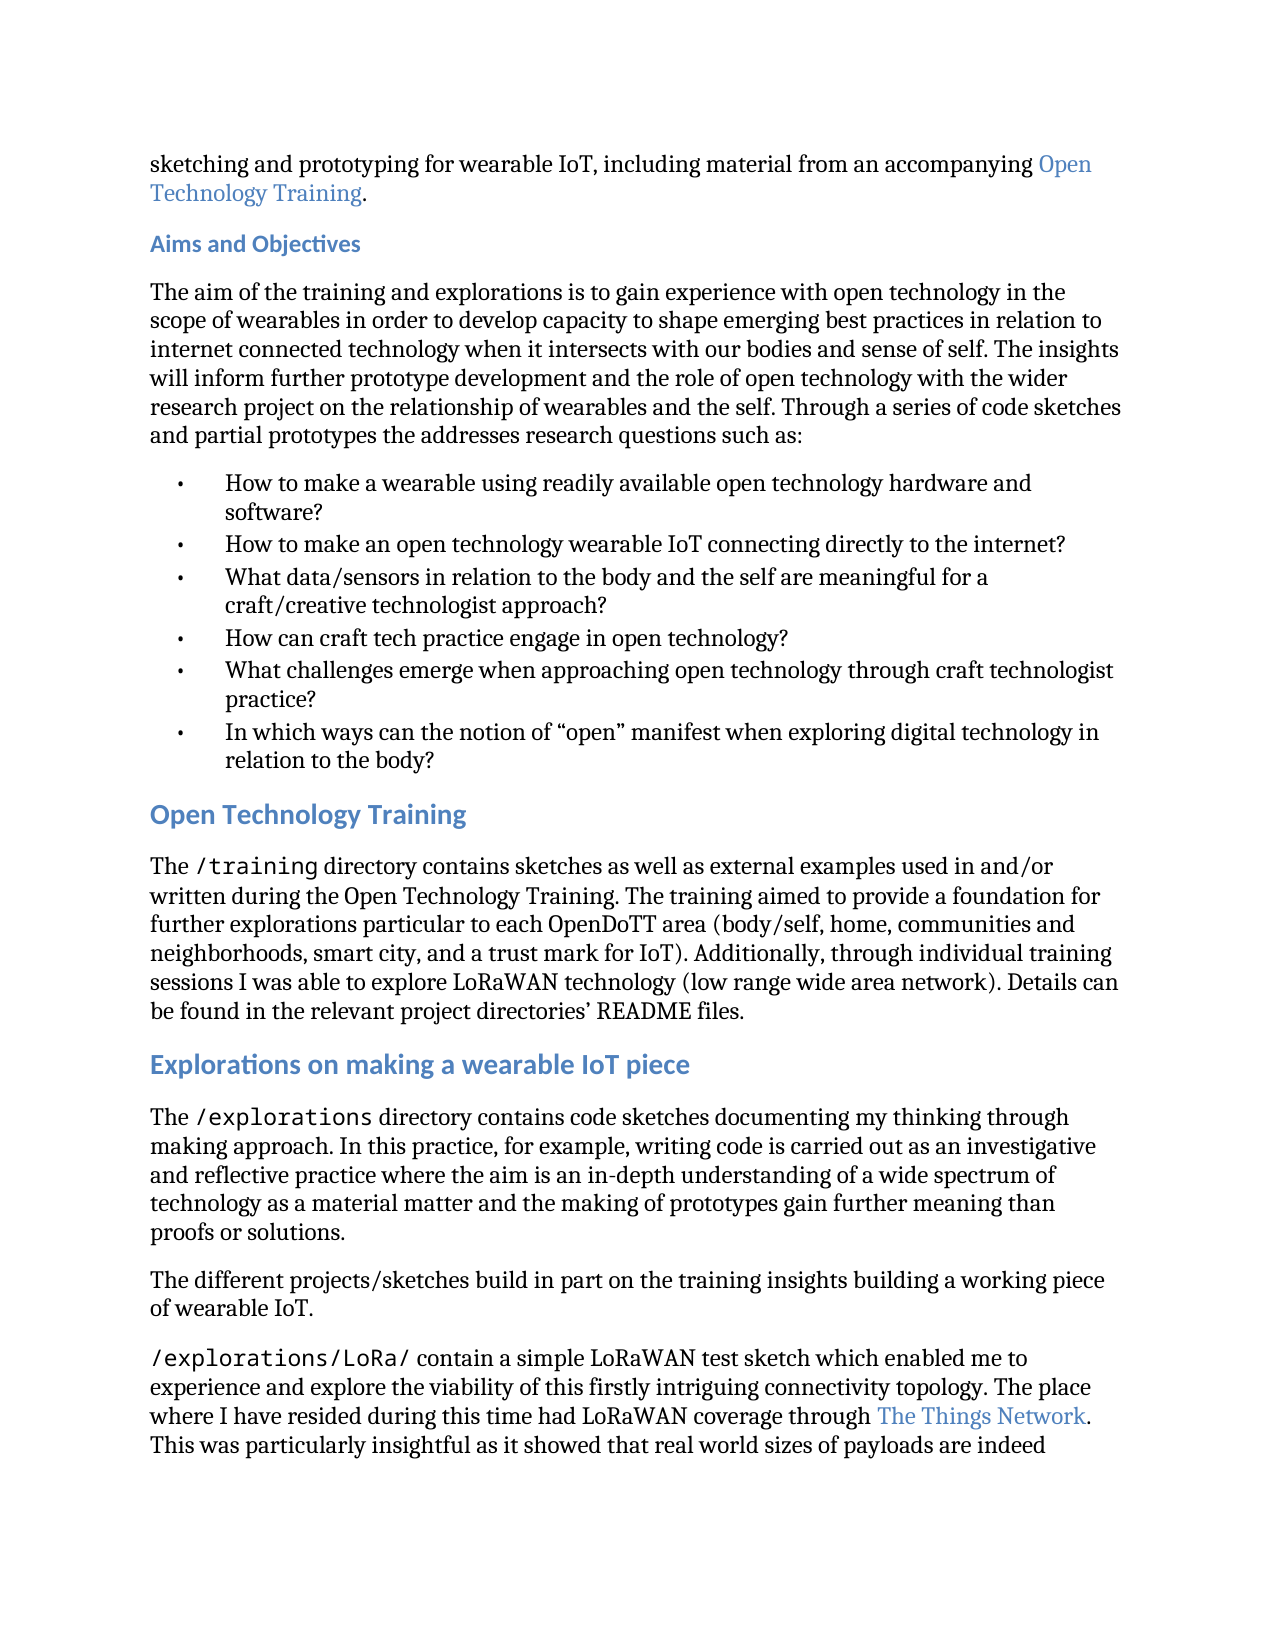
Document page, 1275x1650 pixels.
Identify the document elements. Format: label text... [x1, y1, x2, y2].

list In which ways can the notion of “open” manifest when exploring digital technology in relation to the body? [175, 718, 1125, 775]
list How can craft tech practice engage in open technology? [175, 624, 1125, 653]
subtitle Open Technology Training [150, 796, 1125, 832]
list What data/sensors in relation to the body and the self are meaningful for a craft/creative technologist approach? [175, 563, 1125, 620]
list How to make a wearable using readily available open technology hardware and software? [175, 469, 1125, 526]
list What challenges emerge when approaching open technology through craft technologist practice? [175, 656, 1125, 714]
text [150, 150, 1125, 207]
text The different projects/sketches build in part on the training insights building a working piece of wearable IoT. [150, 1266, 1125, 1323]
text The aim of the training and explorations is to gain experience with open technology in the scope of wearables in order to develop capacity to shape emerging best practices in relation to internet connected technology when it intersects with our bodies and sense of self. The insights will inform further prototype development and the role of open technology with the wider research project on the relationship of wearables and the self. Through a series of code sketches and partial prototypes the addresses research questions such as: [150, 278, 1125, 450]
list How to make an open technology wearable IoT connecting directly to the internet? [175, 530, 1125, 559]
text The /explorations directory contains code sketches documenting my thinking through making approach. In this practice, for example, writing code is carried out as an investigative and reflective practice where the aim is an in-depth understanding of a wide spectrum of technology as a material matter and the making of prototypes gain further meaning than proofs or solutions. [150, 1101, 1125, 1247]
text The /training directory contains sketches as well as external examples used in and/or written during the Open Technology Training. The training aimed to provide a foundation for further explorations particular to each OpenDoTT area (body/self, home, communities and neighborhoods, smart city, and a trust mark for IoT). Additionally, through individual training sessions I was able to explore LoRaWAN technology (low range wide area network). Details can be found in the relevant project directories’ README files. [150, 850, 1125, 1025]
subtitle Aims and Objectives [150, 228, 1125, 259]
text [150, 1342, 1125, 1459]
subtitle Explorations on making a wearable IoT piece [150, 1046, 1125, 1082]
